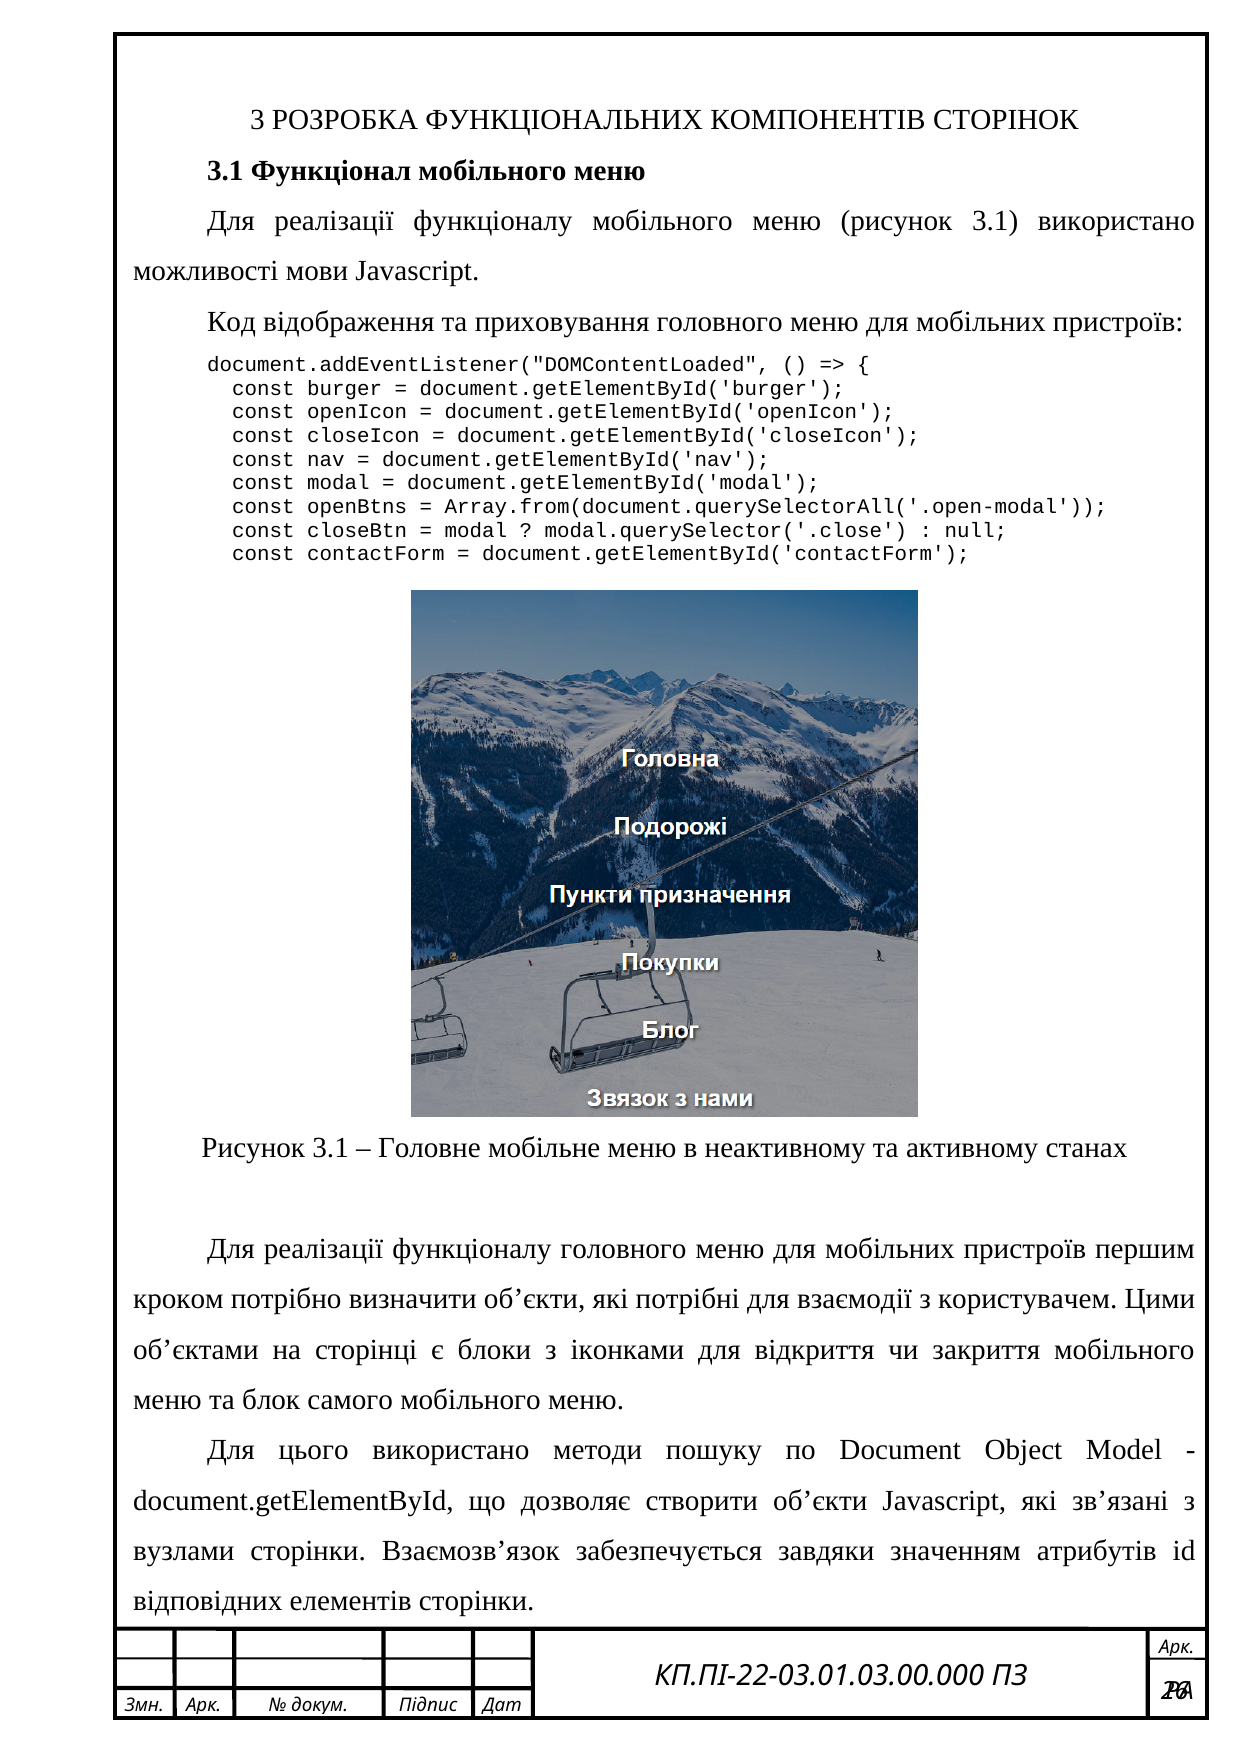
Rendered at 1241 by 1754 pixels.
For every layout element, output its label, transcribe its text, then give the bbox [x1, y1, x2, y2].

text const openBtns = Array.from(document.querySelectorAll('.open-modal')); [133, 496, 1196, 519]
text Для реалізації функціоналу мобільного меню (рисунок 3.1) використано можливості мови Javascript. [133, 203, 1196, 287]
text document.addEventListener("DOMContentLoaded", () => { [133, 354, 1196, 378]
text const closeIcon = document.getElementById('closeIcon'); [133, 425, 1196, 449]
text const modal = document.getElementById('modal'); [133, 472, 1196, 496]
text Рисунок 3.1 – Головне мобільне меню в неактивному та активному станах [133, 1131, 1196, 1164]
text Для цього використано методи пошуку по Document Object Model - document.getElementById, що дозволяє створити об’єкти Javascript, які зв’язані з вузлами сторінки. Взаємозв’язок забезпечується завдяки значенням атрибутів id відповідних елементів сторінки. [133, 1432, 1196, 1617]
text Для реалізації функціоналу головного меню для мобільних пристроїв першим кроком потрібно визначити об’єкти, які потрібні для взаємодії з користувачем. Цими об’єктами на сторінці є блоки з іконками для відкриття чи закриття мобільного меню та блок самого мобільного меню. [133, 1231, 1196, 1416]
text Код відображення та приховування головного меню для мобільних пристроїв: [133, 304, 1196, 337]
text 3.1 Функціонал мобільного меню [133, 153, 1196, 186]
text const nav = document.getElementById('nav'); [133, 449, 1196, 472]
picture [411, 590, 918, 1117]
text const openIcon = document.getElementById('openIcon'); [133, 401, 1196, 425]
text 3 РОЗРОБКА ФУНКЦІОНАЛЬНИХ КОМПОНЕНТІВ СТОРІНОК [133, 102, 1196, 136]
text const burger = document.getElementById('burger'); [133, 378, 1196, 401]
text const contactForm = document.getElementById('contactForm'); [133, 543, 1196, 567]
text const closeBtn = modal ? modal.querySelector('.close') : null; [133, 519, 1196, 543]
